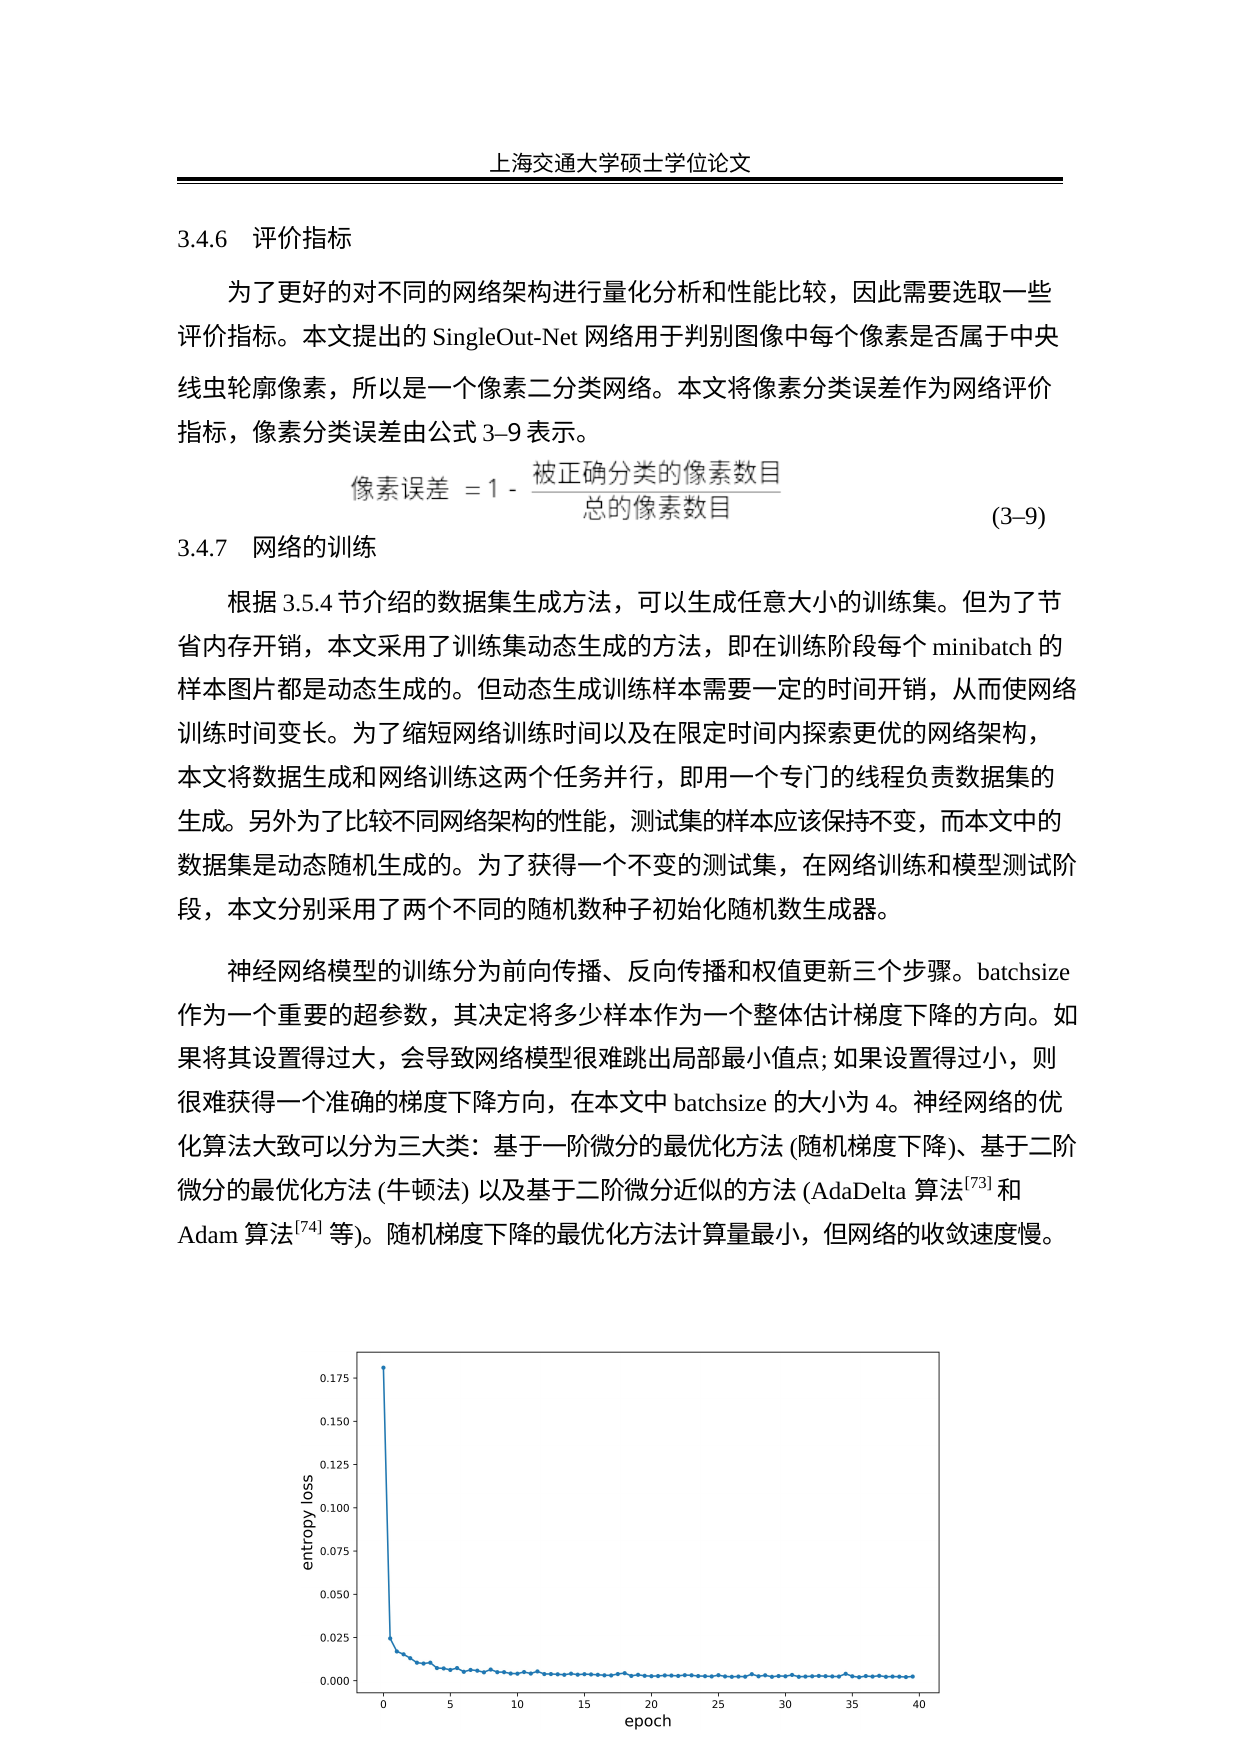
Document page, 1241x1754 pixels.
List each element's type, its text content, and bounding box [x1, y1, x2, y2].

list 评价指标 [177, 220, 1173, 254]
text 为了更好的对不同的网络架构进行量化分析和性能比较，因此需要选取一些评价指标。本文提出的SingleOut-Net 网络用于判别图像中每个像素是否属于中央 [177, 272, 1069, 353]
list 网络的训练 [177, 530, 1173, 564]
picture [300, 1351, 940, 1730]
text 线虫轮廓像素，所以是一个像素二分类网络。本文将像素分类误差作为网络评价指标，像素分类误差由公式3–9表示。 [177, 368, 1063, 448]
text 神经网络模型的训练分为前向传播、反向传播和权值更新三个步骤。batchsize 作为一个重要的超参数，其决定将多少样本作为一个整体估计梯度下降的方向。如果将其设置得过大，会导致网络模型很难跳出局部最小值点; 如果设置得过小，则很难获得一个准确的梯度下降方向，在本文中 batchsize 的大小为 4。神经网络的优化算法大致可以分为三大类：基于一阶微分的最优化方法 (随机梯度下降)、基于二阶微分的最优化方法 (牛顿法) 以及基于二阶微分近似的方法 (AdaDelta 算法[73] 和 Adam 算法[74] 等)。随机梯度下降的最优化方法计算量最小，但网络的收敛速度慢。 [177, 951, 1079, 1251]
text 根据3.5.4节介绍的数据集生成方法，可以生成任意大小的训练集。但为了节省内存开销，本文采用了训练集动态生成的方法，即在训练阶段每个minibatch 的样本图片都是动态生成的。但动态生成训练样本需要一定的时间开销，从而使网络训练时间变长。为了缩短网络训练时间以及在限定时间内探索更优的网络架构， 本文将数据生成和网络训练这两个任务并行，即用一个专门的线程负责数据集的生成。另外为了比较不同网络架构的性能，测试集的样本应该保持不变，而本文中的数据集是动态随机生成的。为了获得一个不变的测试集，在网络训练和模型测试阶段，本文分别采用了两个不同的随机数种子初始化随机数生成器。 [177, 582, 1079, 926]
text (3–9) [164, 456, 1173, 530]
